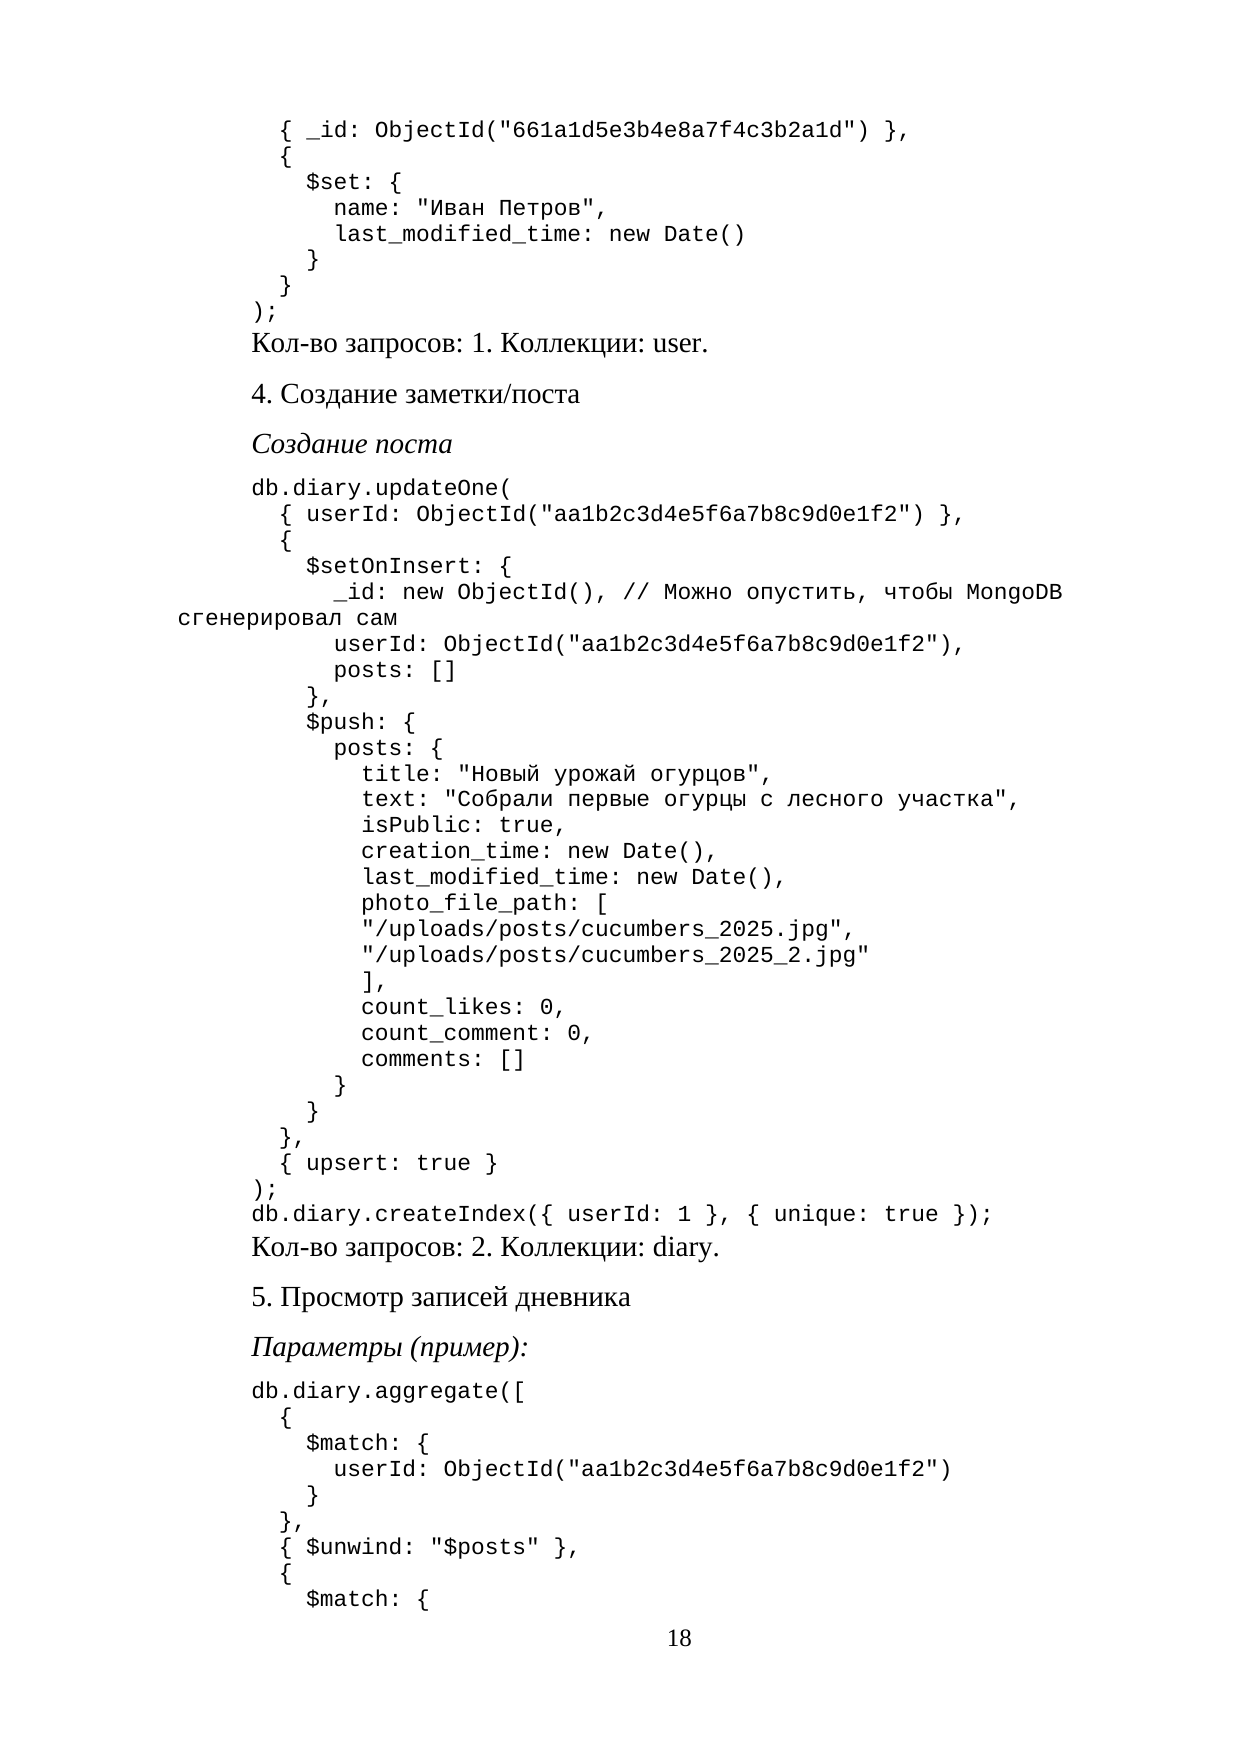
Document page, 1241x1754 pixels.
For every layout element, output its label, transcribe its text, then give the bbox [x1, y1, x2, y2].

text } [177, 1073, 1181, 1099]
text title: "Новый урожай огурцов", [177, 762, 1181, 788]
text ], [177, 969, 1181, 995]
text ); [177, 300, 1181, 326]
text } [177, 274, 1181, 300]
text userId: ObjectId("aa1b2c3d4e5f6a7b8c9d0e1f2"), [177, 632, 1181, 658]
text Параметры (пример): [177, 1329, 1181, 1363]
text Кол-во запросов: 1. Коллекции: user. [251, 326, 1181, 359]
text Создание поста [177, 426, 1181, 460]
text }, [177, 684, 1181, 710]
text { $unwind: "$posts" }, [177, 1535, 1181, 1561]
text { userId: ObjectId("aa1b2c3d4e5f6a7b8c9d0e1f2") }, [177, 502, 1181, 528]
text }, [177, 1509, 1181, 1535]
text { [177, 144, 1181, 170]
text ); [177, 1177, 1181, 1203]
text name: "Иван Петров", [177, 196, 1181, 222]
text { [177, 528, 1181, 554]
text last_modified_time: new Date(), [177, 866, 1181, 892]
text photo_file_path: [ [177, 892, 1181, 917]
text "/uploads/posts/cucumbers_2025.jpg", [177, 917, 1181, 943]
text } [177, 248, 1181, 274]
text $match: { [177, 1587, 1181, 1613]
text } [177, 1099, 1181, 1125]
text { _id: ObjectId("661a1d5e3b4e8a7f4c3b2a1d") }, [177, 118, 1181, 144]
text db.diary.createIndex({ userId: 1 }, { unique: true }); [177, 1203, 1181, 1229]
text }, [177, 1125, 1181, 1151]
text Кол-во запросов: 2. Коллекции: diary. [177, 1229, 1181, 1262]
text creation_time: new Date(), [177, 840, 1181, 866]
text posts: [] [177, 658, 1181, 684]
text posts: { [177, 736, 1181, 762]
text last_modified_time: new Date() [177, 222, 1181, 248]
text } [177, 1483, 1181, 1509]
text comments: [] [177, 1047, 1181, 1073]
text $match: { [177, 1432, 1181, 1457]
text count_comment: 0, [177, 1021, 1181, 1047]
text isPublic: true, [177, 814, 1181, 840]
text $setOnInsert: { [177, 554, 1181, 580]
text count_likes: 0, [177, 995, 1181, 1021]
text text: "Собрали первые огурцы с лесного участка", [177, 788, 1181, 814]
text $set: { [177, 170, 1181, 196]
text "/uploads/posts/cucumbers_2025_2.jpg" [177, 943, 1181, 969]
text _id: new ObjectId(), // Можно опустить, чтобы MongoDB сгенерировал сам [177, 580, 1181, 632]
text db.diary.aggregate([ [177, 1380, 1181, 1406]
text db.diary.updateOne( [177, 477, 1181, 502]
text 4. Создание заметки/поста [177, 376, 1181, 409]
text { upsert: true } [177, 1151, 1181, 1177]
text userId: ObjectId("aa1b2c3d4e5f6a7b8c9d0e1f2") [177, 1457, 1181, 1483]
text { [177, 1406, 1181, 1432]
text { [177, 1561, 1181, 1587]
text 5. Просмотр записей дневника [177, 1279, 1181, 1313]
text $push: { [177, 710, 1181, 736]
